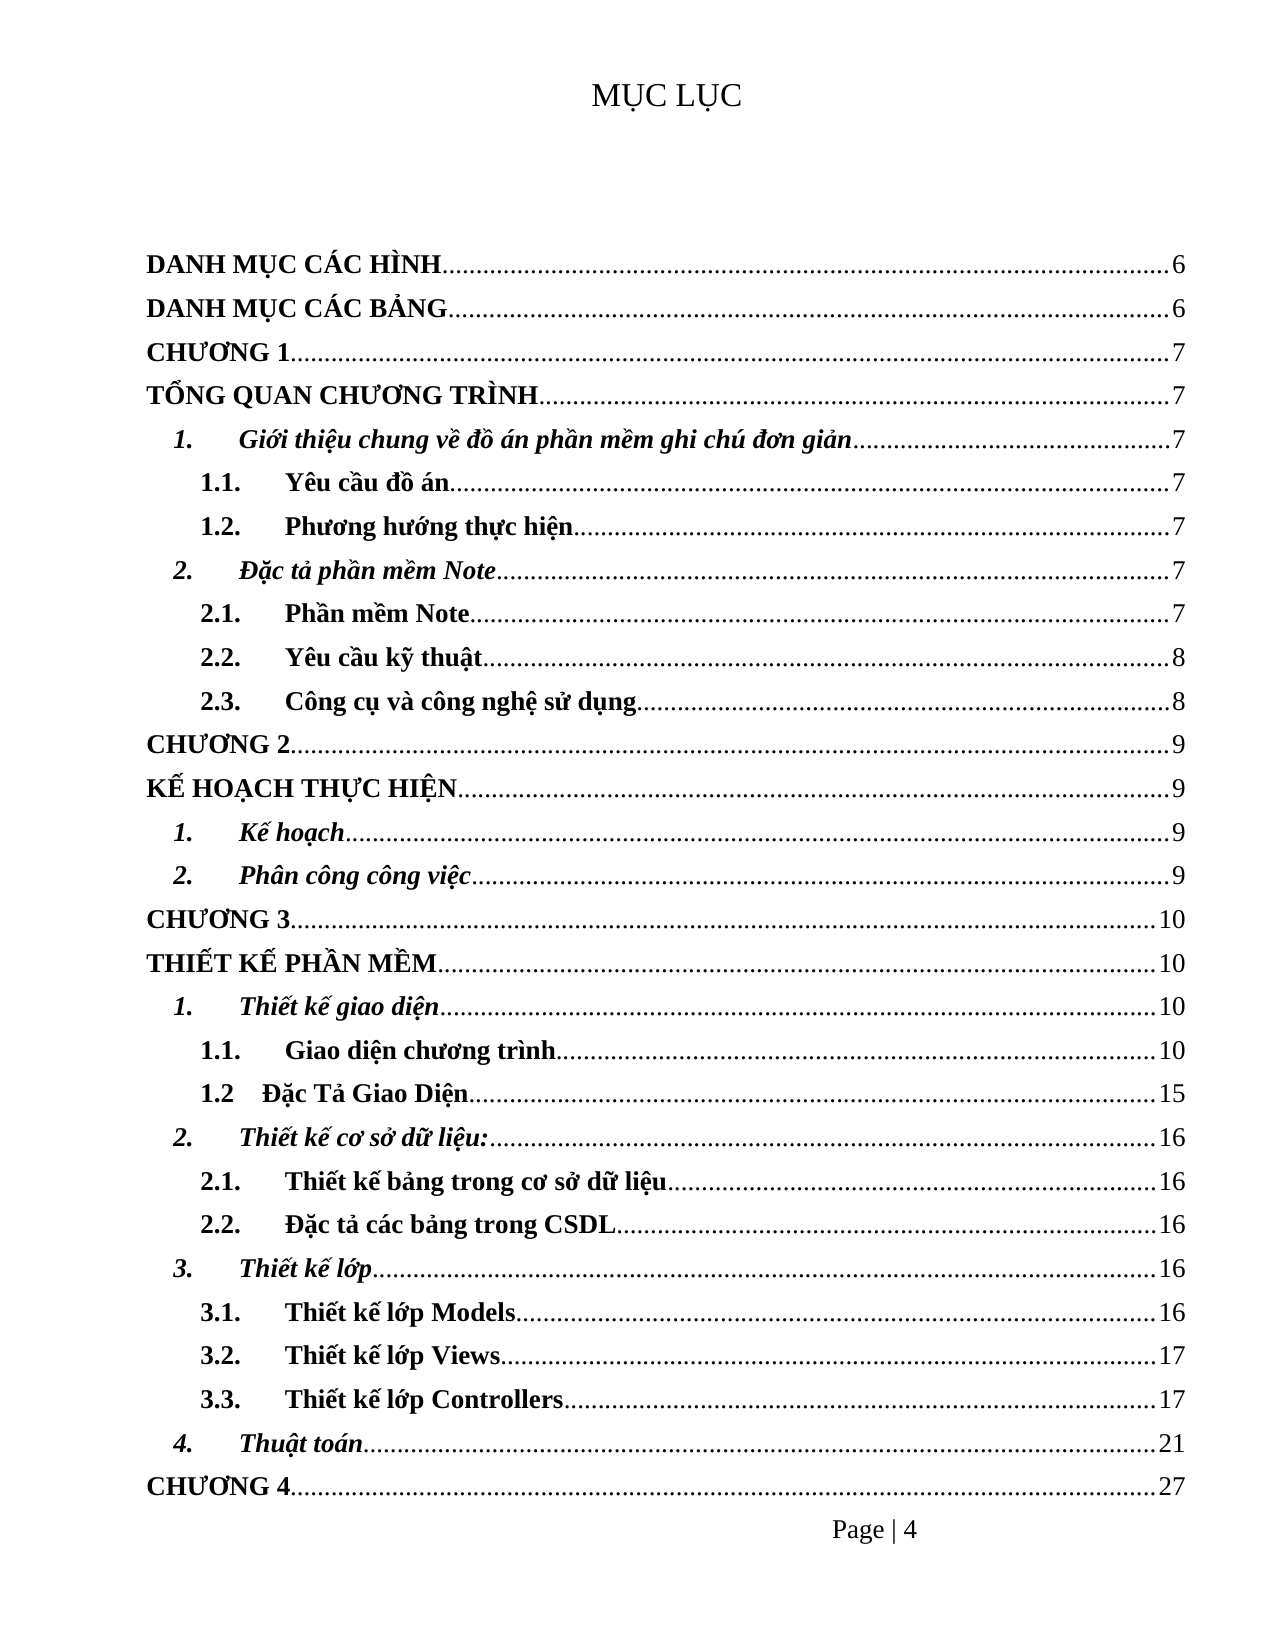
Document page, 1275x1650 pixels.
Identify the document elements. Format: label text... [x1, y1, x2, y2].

text MỤC LỤC [147, 75, 1186, 113]
